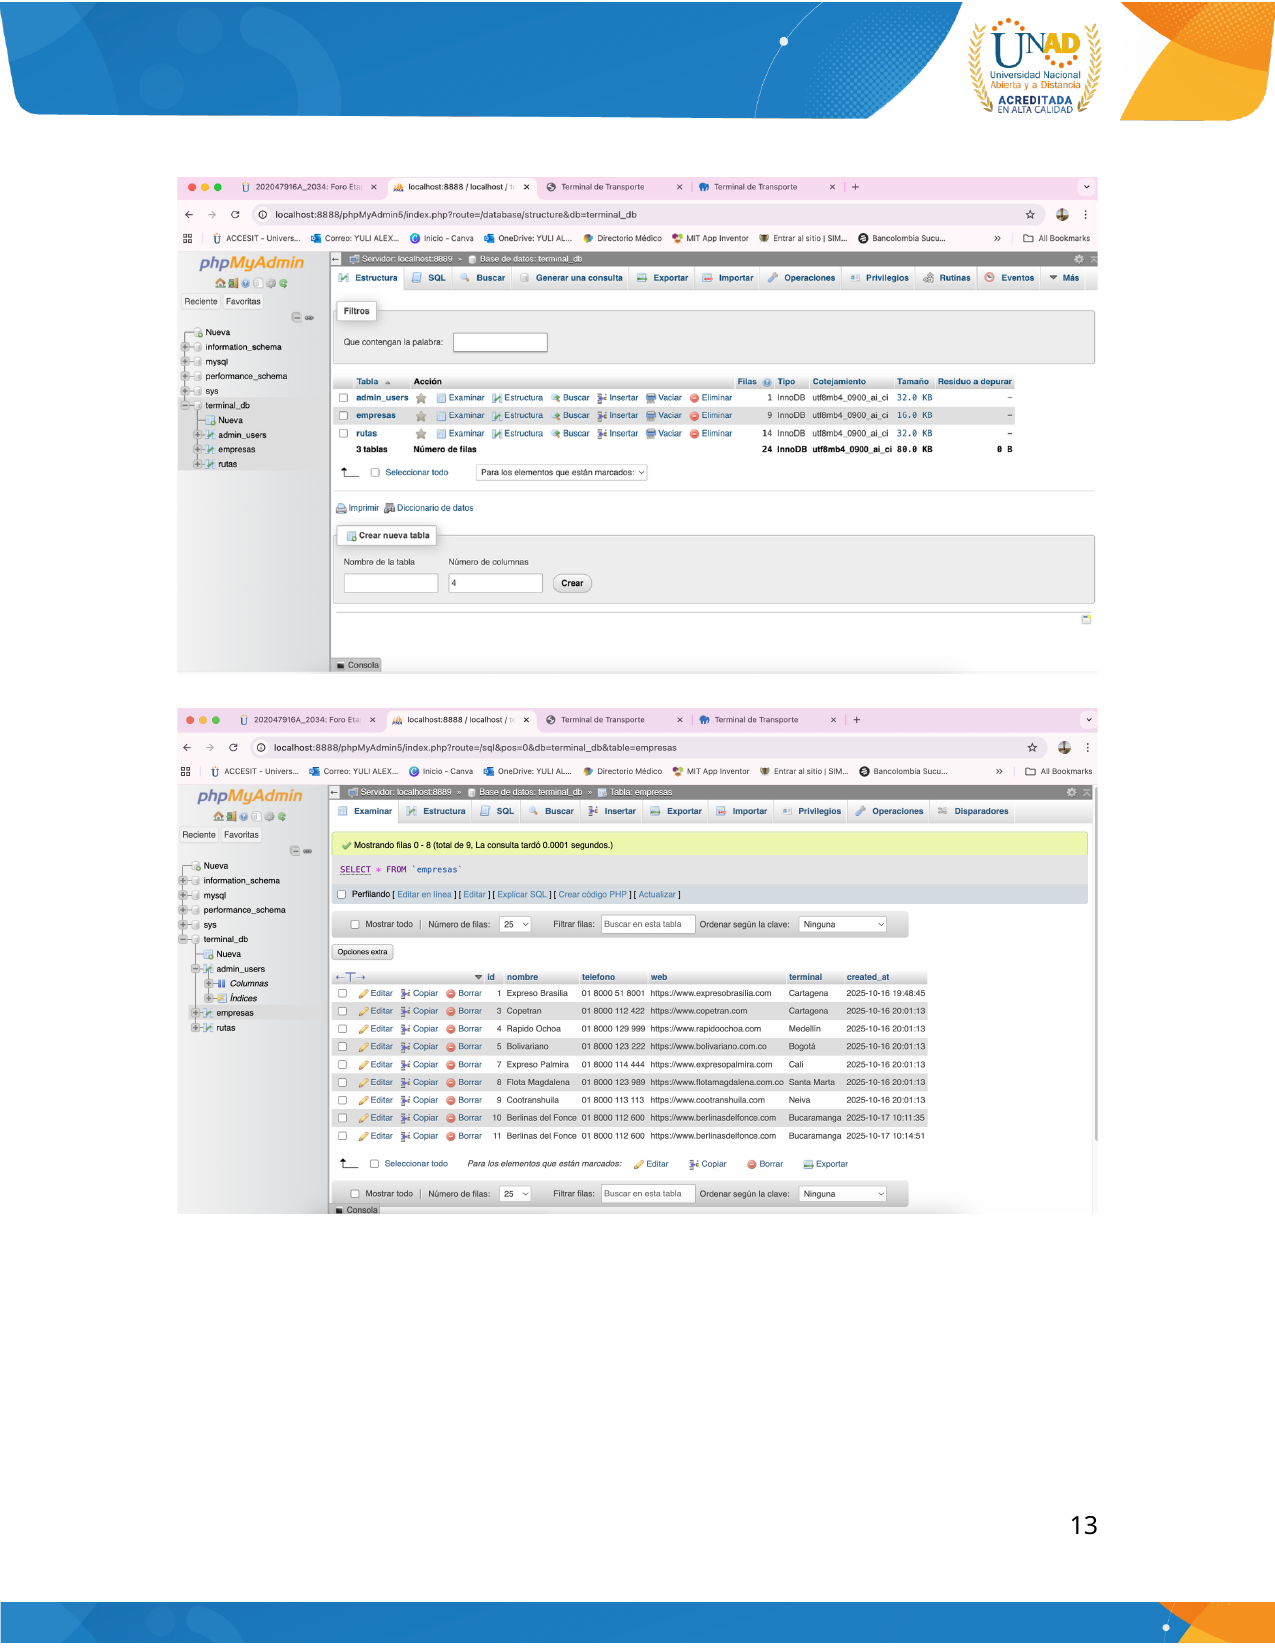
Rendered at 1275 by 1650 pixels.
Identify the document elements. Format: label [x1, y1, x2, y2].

picture [0, 2, 1275, 143]
picture [177, 708, 1098, 1214]
picture [177, 177, 1098, 674]
picture [0, 1602, 1275, 1643]
